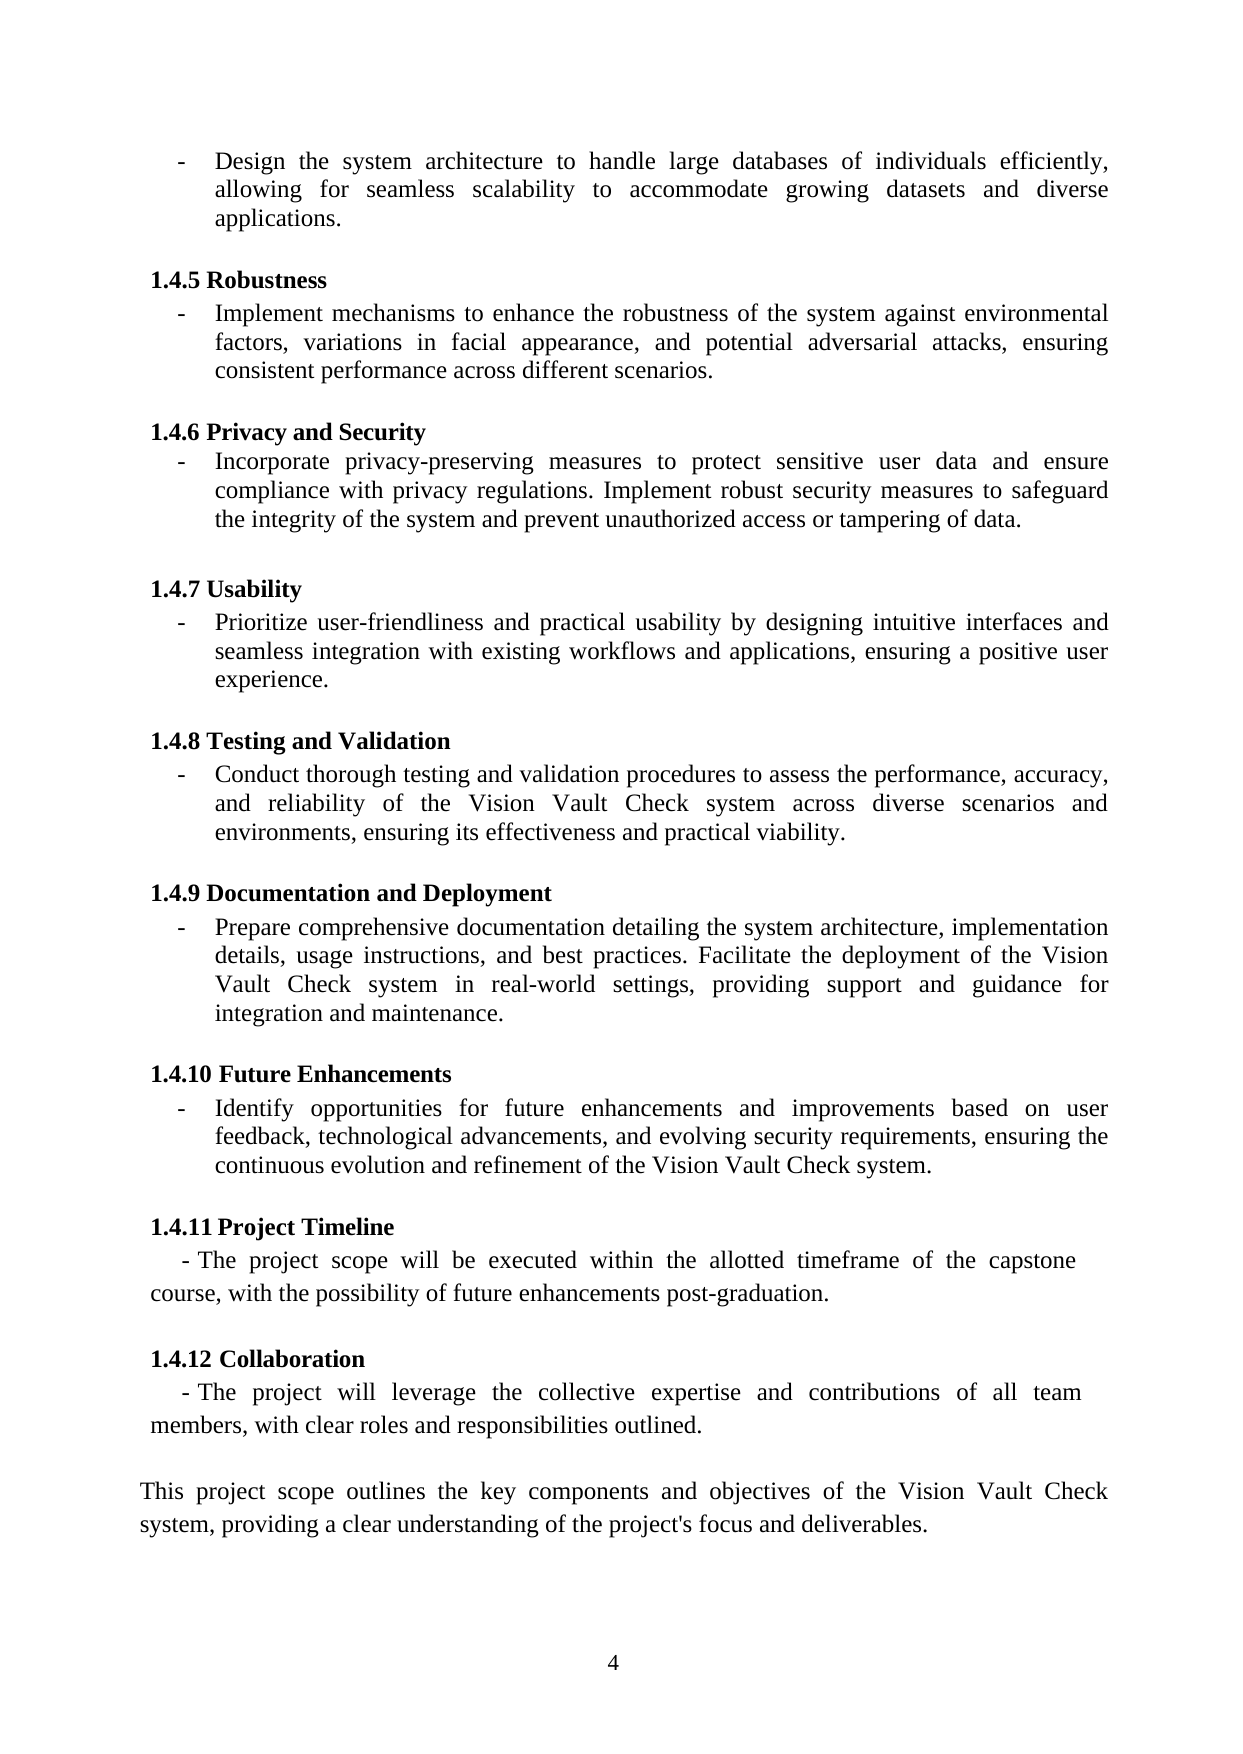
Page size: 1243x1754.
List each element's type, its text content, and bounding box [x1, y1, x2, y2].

list Identify opportunities for future enhancements and improvements based on user feedback, technological advancements, and evolving security requirements, ensuring the continuous evolution and refinement of the Vision Vault Check system. [177, 1093, 1109, 1179]
list Conduct thorough testing and validation procedures to assess the performance, accuracy, and reliability of the Vision Vault Check system across diverse scenarios and environments, ensuring its effectiveness and practical viability. [177, 759, 1109, 845]
subtitle Usability [150, 574, 1109, 603]
subtitle Collaboration [150, 1344, 1109, 1373]
subtitle Project Timeline [150, 1212, 1109, 1241]
text This project scope outlines the key components and objectives of the Vision Vault Check system, providing a clear understanding of the project's focus and deliverables. [139, 1476, 1109, 1538]
list Implement mechanisms to enhance the robustness of the system against environmental factors, variations in facial appearance, and potential adversarial attacks, ensuring consistent performance across different scenarios. [177, 298, 1109, 384]
subtitle Documentation and Deployment [150, 878, 1109, 907]
subtitle Privacy and Security [150, 417, 1109, 446]
subtitle Testing and Validation [150, 726, 1109, 755]
subtitle Robustness [150, 265, 1109, 294]
list Incorporate privacy-preserving measures to protect sensitive user data and ensure compliance with privacy regulations. Implement robust security measures to safeguard the integrity of the system and prevent unauthorized access or tampering of data. [177, 446, 1109, 532]
list Design the system architecture to handle large databases of individuals efficiently, allowing for seamless scalability to accommodate growing datasets and diverse applications. [177, 146, 1109, 232]
list The project scope will be executed within the allotted timeframe of the capstone course, with the possibility of future enhancements post-graduation. [150, 1245, 1077, 1307]
list Prioritize user-friendliness and practical usability by designing intuitive interfaces and seamless integration with existing workflows and applications, ensuring a positive user experience. [177, 607, 1109, 693]
list Prepare comprehensive documentation detailing the system architecture, implementation details, usage instructions, and best practices. Facilitate the deployment of the Vision Vault Check system in real-world settings, providing support and guidance for integration and maintenance. [177, 912, 1109, 1027]
list The project will leverage the collective expertise and contributions of all team members, with clear roles and responsibilities outlined. [150, 1377, 1082, 1439]
subtitle Future Enhancements [150, 1059, 1109, 1088]
